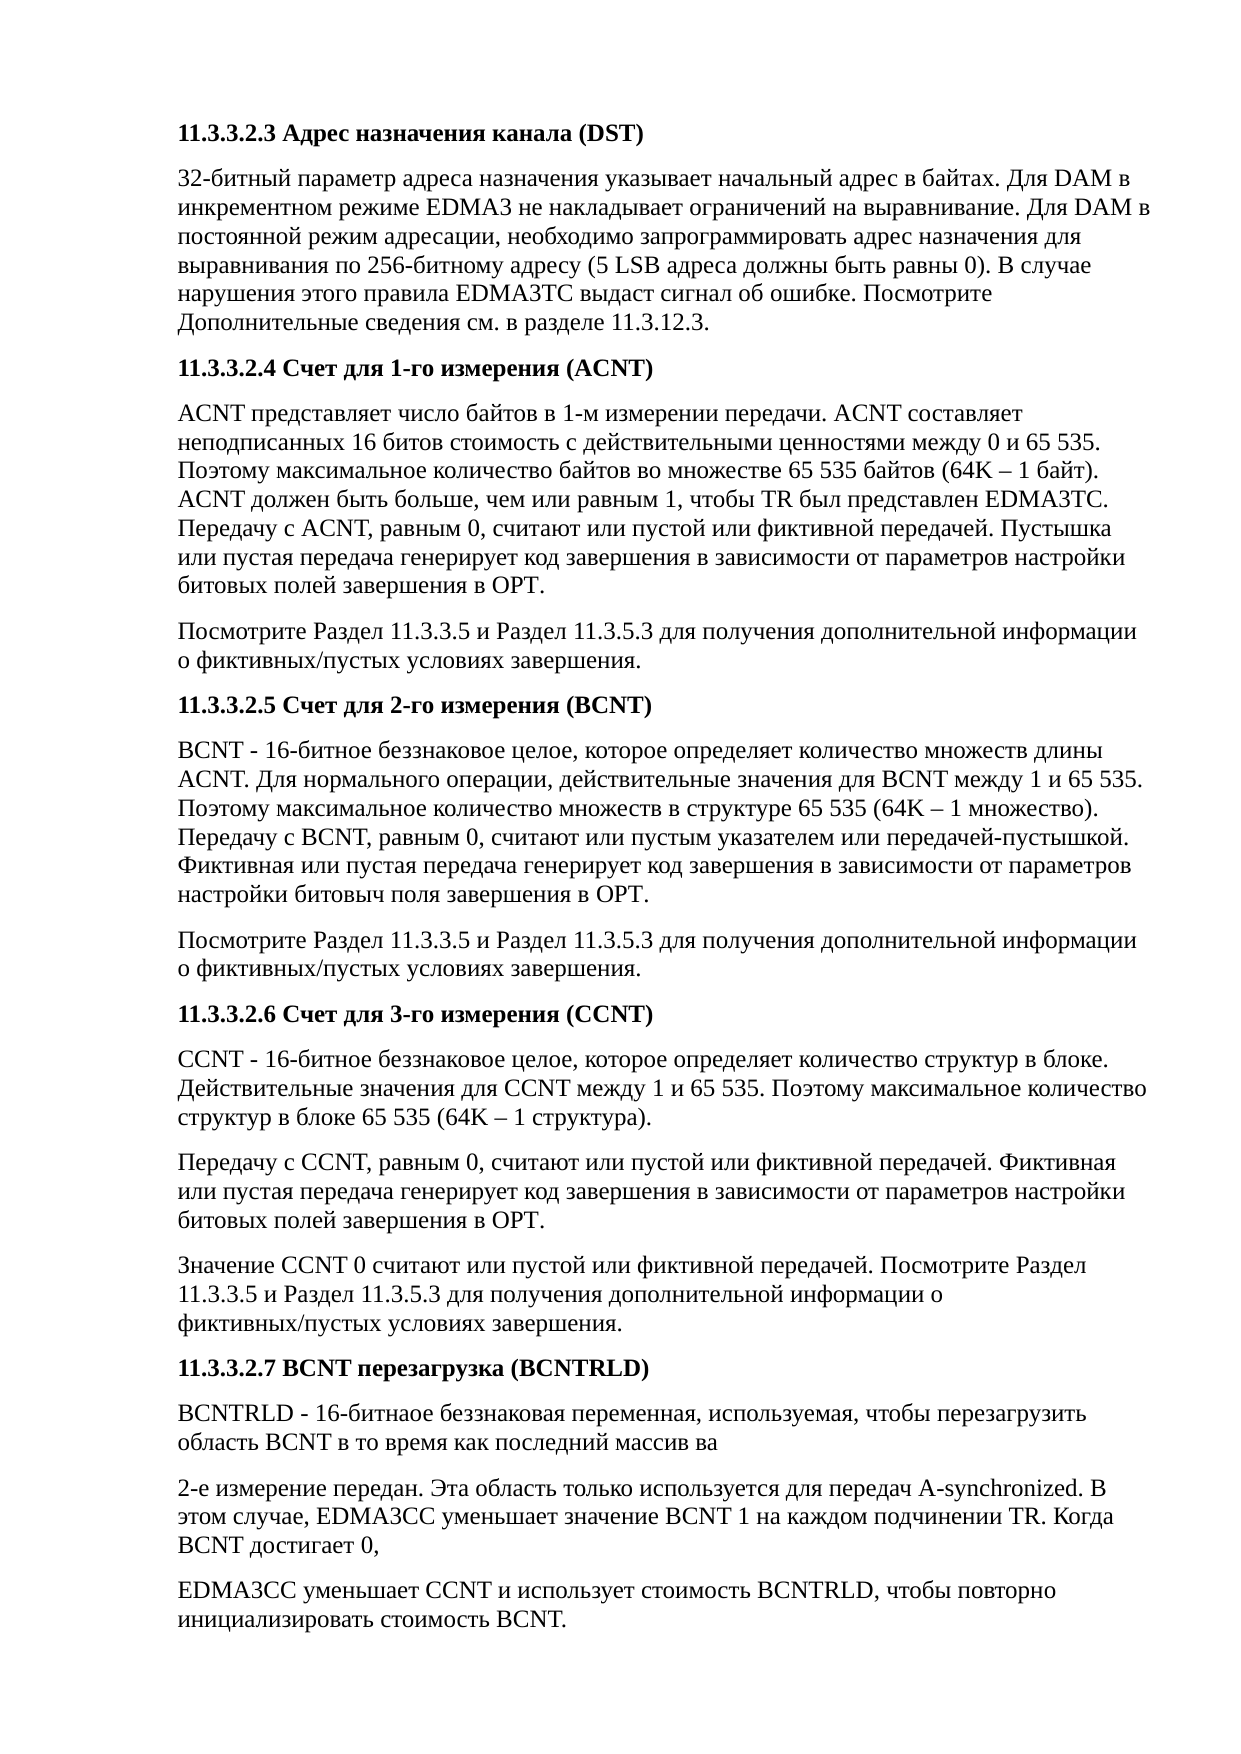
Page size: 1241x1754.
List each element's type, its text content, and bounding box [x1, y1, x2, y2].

text Передачу с CCNT, равным 0, считают или пустой или фиктивной передачей. Фиктивная или пустая передача генерирует код завершения в зависимости от параметров настройки битовых полей завершения в OPT. [177, 1147, 1152, 1233]
text 11.3.3.2.7 BCNT перезагрузка (BCNTRLD) [177, 1353, 1152, 1382]
text 32-битный параметр адреса назначения указывает начальный адрес в байтах. Для DAM в инкрементном режиме EDMA3 не накладывает ограничений на выравнивание. Для DAM в постоянной режим адресации, необходимо запрограммировать адрес назначения для выравнивания по 256-битному адресу (5 LSB адреса должны быть равны 0). В случае нарушения этого правила EDMA3TC выдаст сигнал об ошибке. Посмотрите Дополнительные сведения см. в разделе 11.3.12.3. [177, 163, 1152, 336]
text Посмотрите Раздел 11.3.3.5 и Раздел 11.3.5.3 для получения дополнительной информации о фиктивных/пустых условиях завершения. [177, 925, 1152, 982]
text BCNTRLD - 16-битнаое беззнаковая переменная, используемая, чтобы перезагрузить область BCNT в то время как последний массив ва [177, 1398, 1152, 1456]
text Значение CCNT 0 считают или пустой или фиктивной передачей. Посмотрите Раздел 11.3.3.5 и Раздел 11.3.5.3 для получения дополнительной информации о фиктивных/пустых условиях завершения. [177, 1250, 1152, 1336]
text 11.3.3.2.6 Счет для 3-го измерения (CCNT) [177, 999, 1152, 1028]
text 11.3.3.2.4 Счет для 1-го измерения (ACNT) [177, 353, 1152, 381]
text BCNT - 16-битное беззнаковое целое, которое определяет количество множеств длины ACNT. Для нормального операции, действительные значения для BCNT между 1 и 65 535. Поэтому максимальное количество множеств в структуре 65 535 (64K – 1 множество). Передачу с BCNT, равным 0, считают или пустым указателем или передачей-пустышкой. Фиктивная или пустая передача генерирует код завершения в зависимости от параметров настройки битовыч поля завершения в OPT. [177, 736, 1152, 908]
text 11.3.3.2.3 Адрес назначения канала (DST) [177, 118, 1152, 147]
text 2-е измерение передан. Эта область только используется для передач A-synchronized. В этом случае, EDMA3CC уменьшает значение BCNT 1 на каждом подчинении TR. Когда BCNT достигает 0, [177, 1473, 1152, 1559]
text CCNT - 16-битное беззнаковое целое, которое определяет количество структур в блоке. Действительные значения для CCNT между 1 и 65 535. Поэтому максимальное количество структур в блоке 65 535 (64K – 1 структура). [177, 1044, 1152, 1131]
text ACNT представляет число байтов в 1-м измерении передачи. ACNT составляет неподписанных 16 битов стоимость с действительными ценностями между 0 и 65 535. Поэтому максимальное количество байтов во множестве 65 535 байтов (64K – 1 байт). ACNT должен быть больше, чем или равным 1, чтобы TR был представлен EDMA3TC. Передачу с ACNT, равным 0, считают или пустой или фиктивной передачей. Пустышка или пустая передача генерирует код завершения в зависимости от параметров настройки битовых полей завершения в OPT. [177, 398, 1152, 599]
text EDMA3CC уменьшает CCNT и использует стоимость BCNTRLD, чтобы повторно инициализировать стоимость BCNT. [177, 1576, 1152, 1633]
text Посмотрите Раздел 11.3.3.5 и Раздел 11.3.5.3 для получения дополнительной информации о фиктивных/пустых условиях завершения. [177, 616, 1152, 673]
text 11.3.3.2.5 Счет для 2-го измерения (BCNT) [177, 690, 1152, 719]
